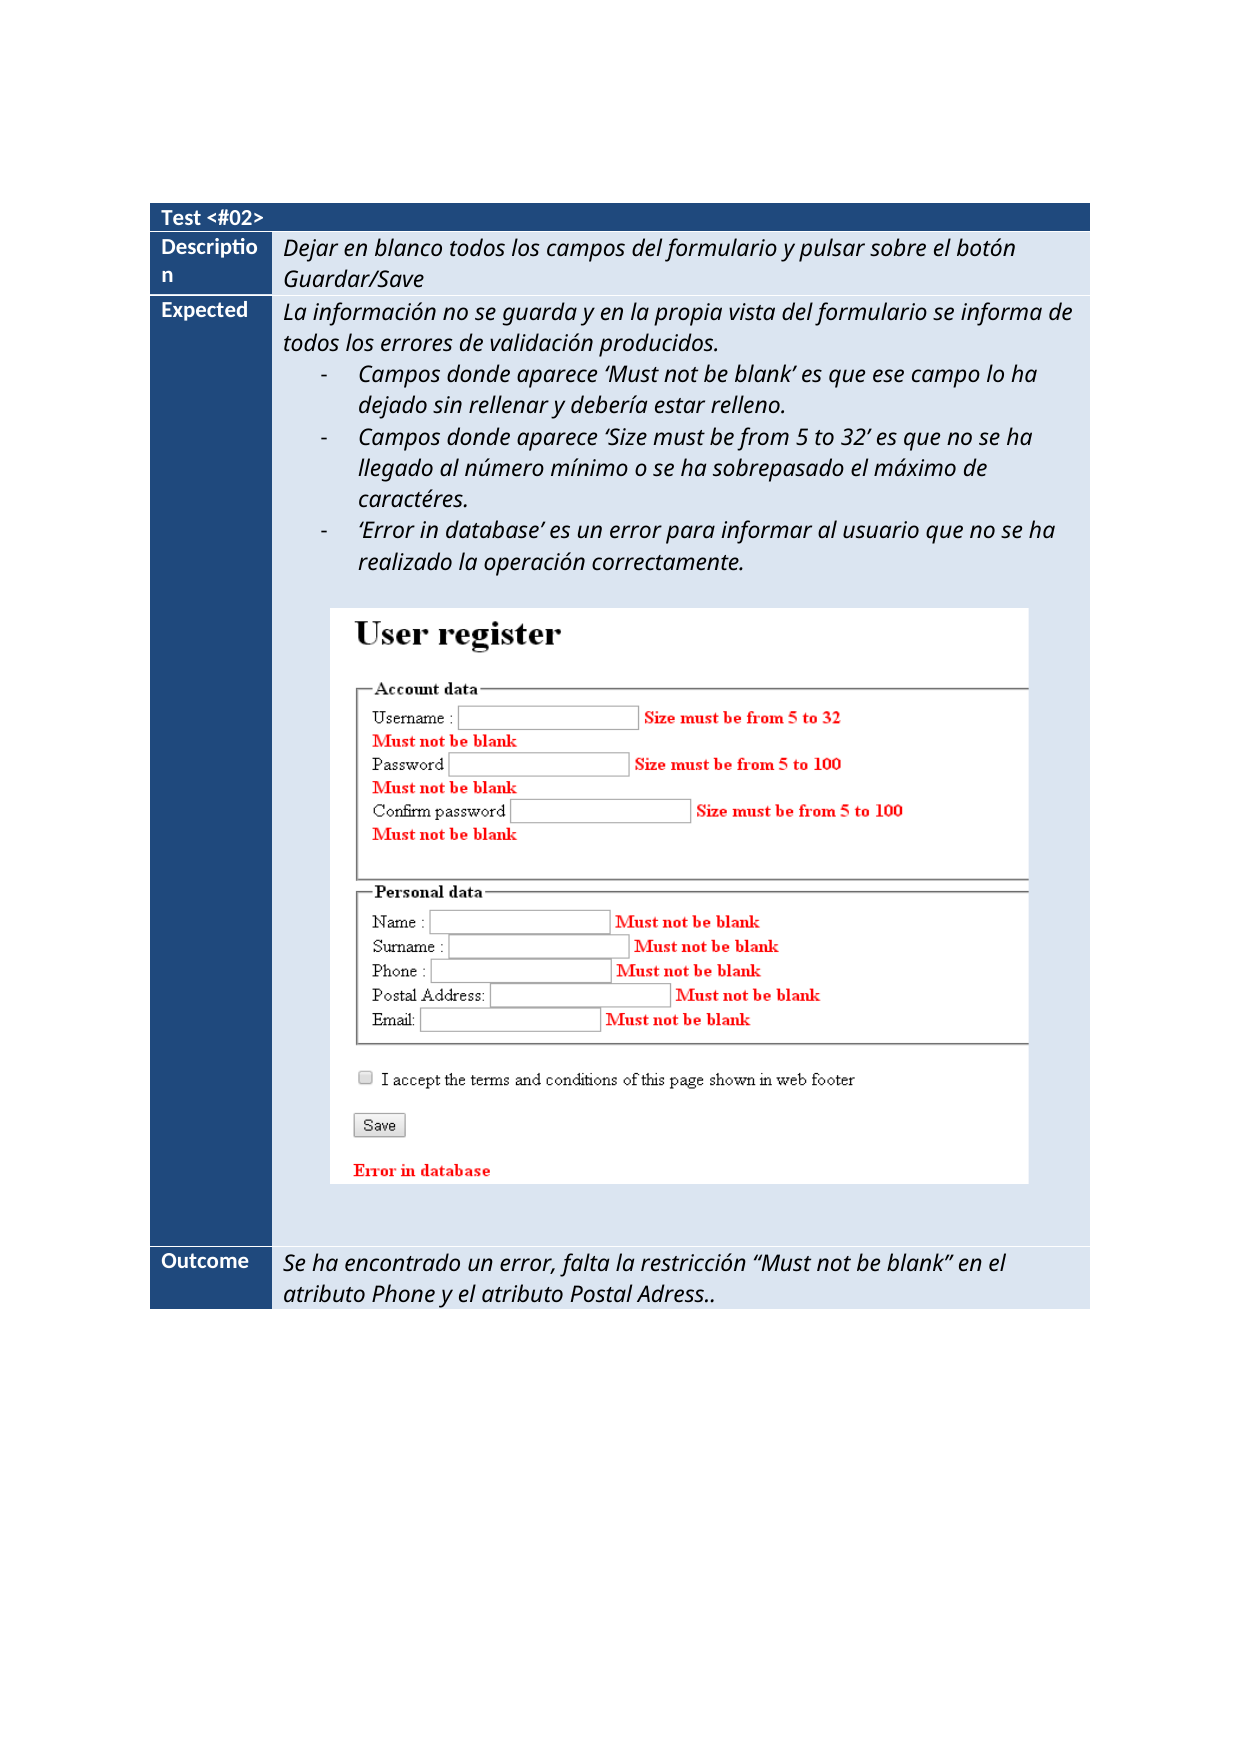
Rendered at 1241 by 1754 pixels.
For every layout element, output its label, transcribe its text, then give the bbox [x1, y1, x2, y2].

table_cell Description [150, 232, 272, 294]
picture [330, 608, 1029, 1184]
table_cell La información no se guarda y en la propia vista del formulario se informa de todos los errores de validación producidos. Campos donde aparece ‘Must not be blank’ es que ese campo lo ha dejado sin rellenar y debería estar relleno. Campos donde aparece ‘Size must be from 5 to 32’ es que no se ha llegado al número mínimo o se ha sobrepasado el máximo de caractéres. ‘Error in database’ es un error para informar al usuario que no se ha realizado la operación correctamente. [272, 296, 1090, 1246]
table_header Test <#02> [150, 203, 1090, 231]
table_cell Se ha encontrado un error, falta la restricción “Must not be blank” en el atributo Phone y el atributo Postal Adress.. [272, 1247, 1090, 1309]
table_cell Dejar en blanco todos los campos del formulario y pulsar sobre el botón Guardar/Save [272, 232, 1090, 294]
table_cell Expected [150, 296, 272, 1246]
table_cell Outcome [150, 1247, 272, 1309]
